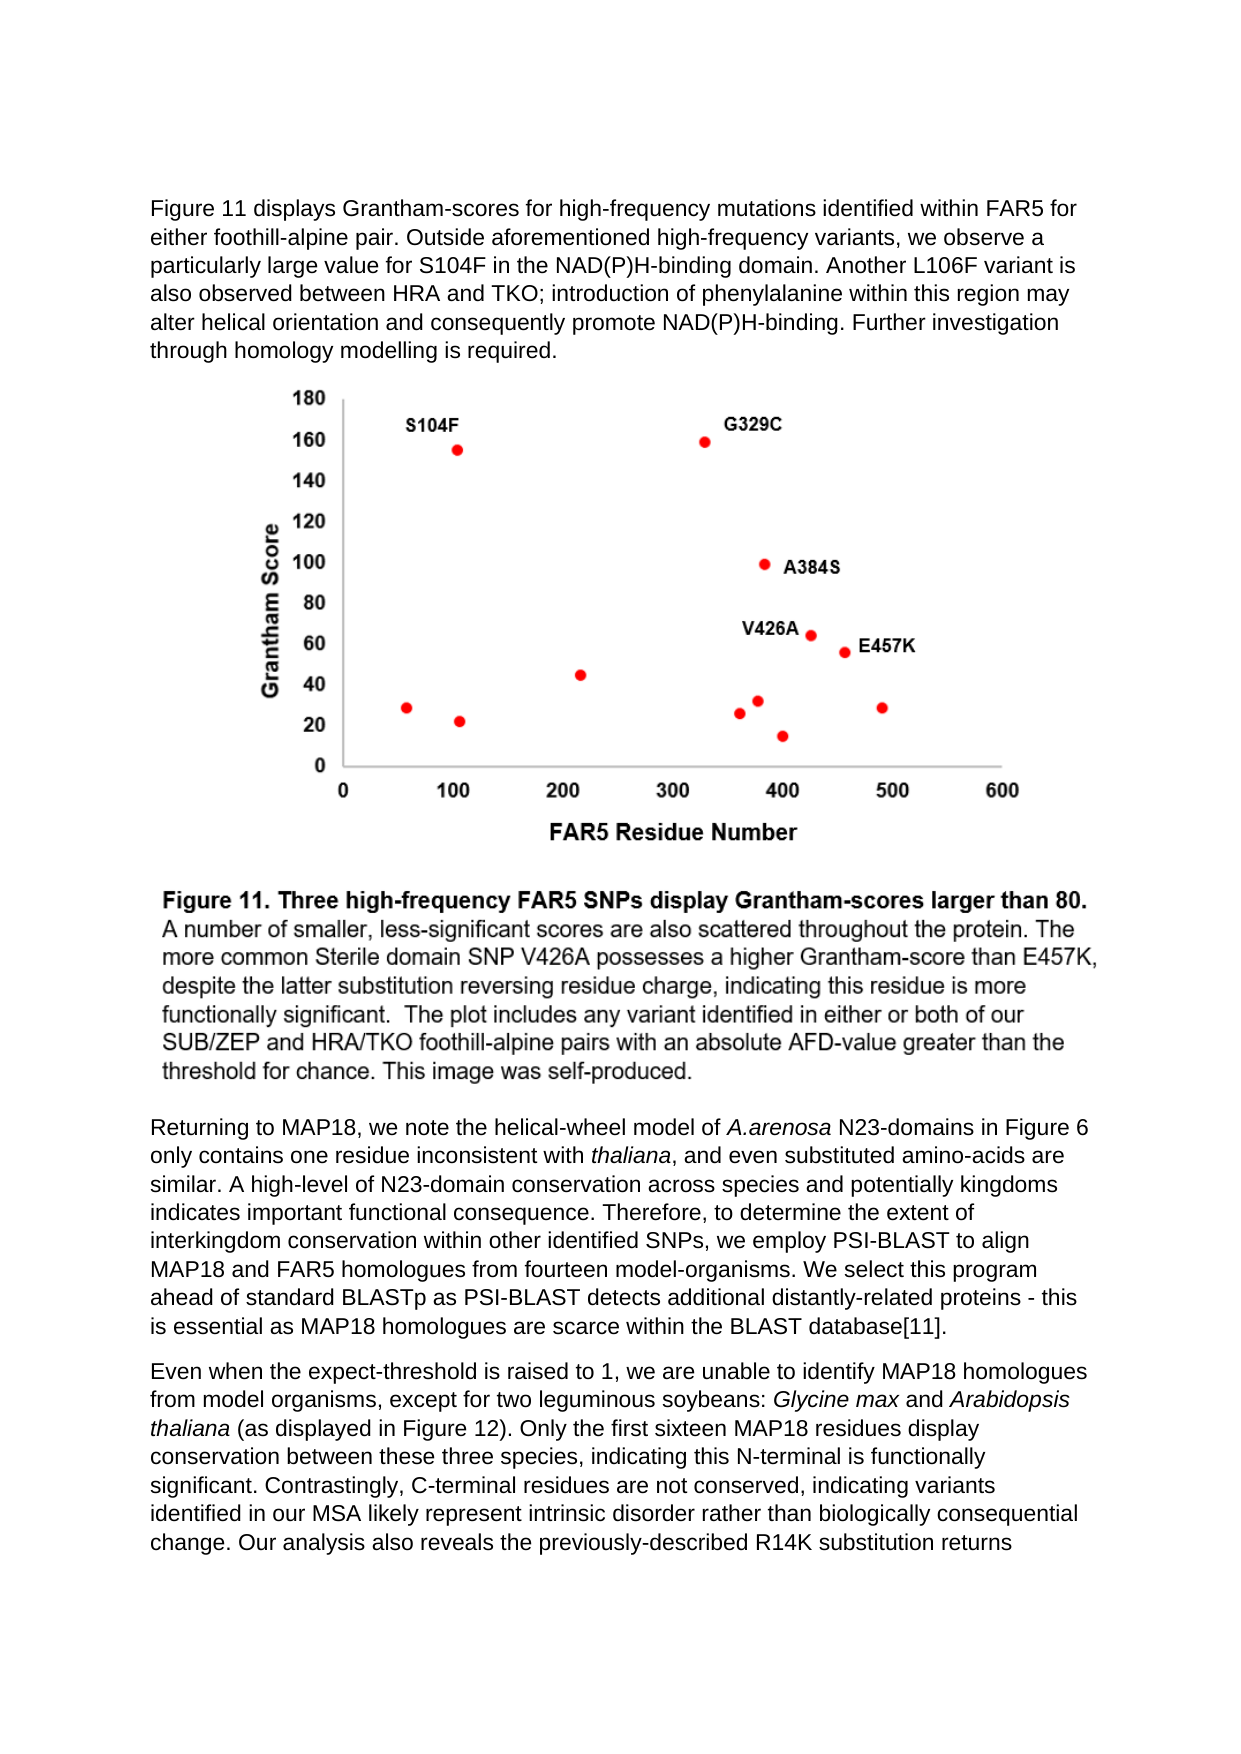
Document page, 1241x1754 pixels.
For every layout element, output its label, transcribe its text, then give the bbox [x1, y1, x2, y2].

picture [138, 381, 1103, 1093]
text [150, 1358, 1090, 1555]
text Figure 11 displays Grantham-scores for high-frequency mutations identified within FAR5 for either foothill-alpine pair. Outside aforementioned high-frequency variants, we observe a particularly large value for S104F in the NAD(P)H-binding domain. Another L106F variant is also observed between HRA and TKO; introduction of phenylalanine within this region may alter helical orientation and consequently promote NAD(P)H-binding. Further investigation through homology modelling is required. [150, 195, 1090, 364]
text Returning to MAP18, we note the helical-wheel model of A.arenosa N23-domains in Figure 6 only contains one residue inconsistent with thaliana, and even substituted amino-acids are similar. A high-level of N23-domain conservation across species and potentially kingdoms indicates important functional consequence. Therefore, to determine the extent of interkingdom conservation within other identified SNPs, we employ PSI-BLAST to align MAP18 and FAR5 homologues from fourteen model-organisms. We select this program ahead of standard BLASTp as PSI-BLAST detects additional distantly-related proteins - this is essential as MAP18 homologues are scarce within the BLAST database[11]. [150, 1093, 1090, 1339]
